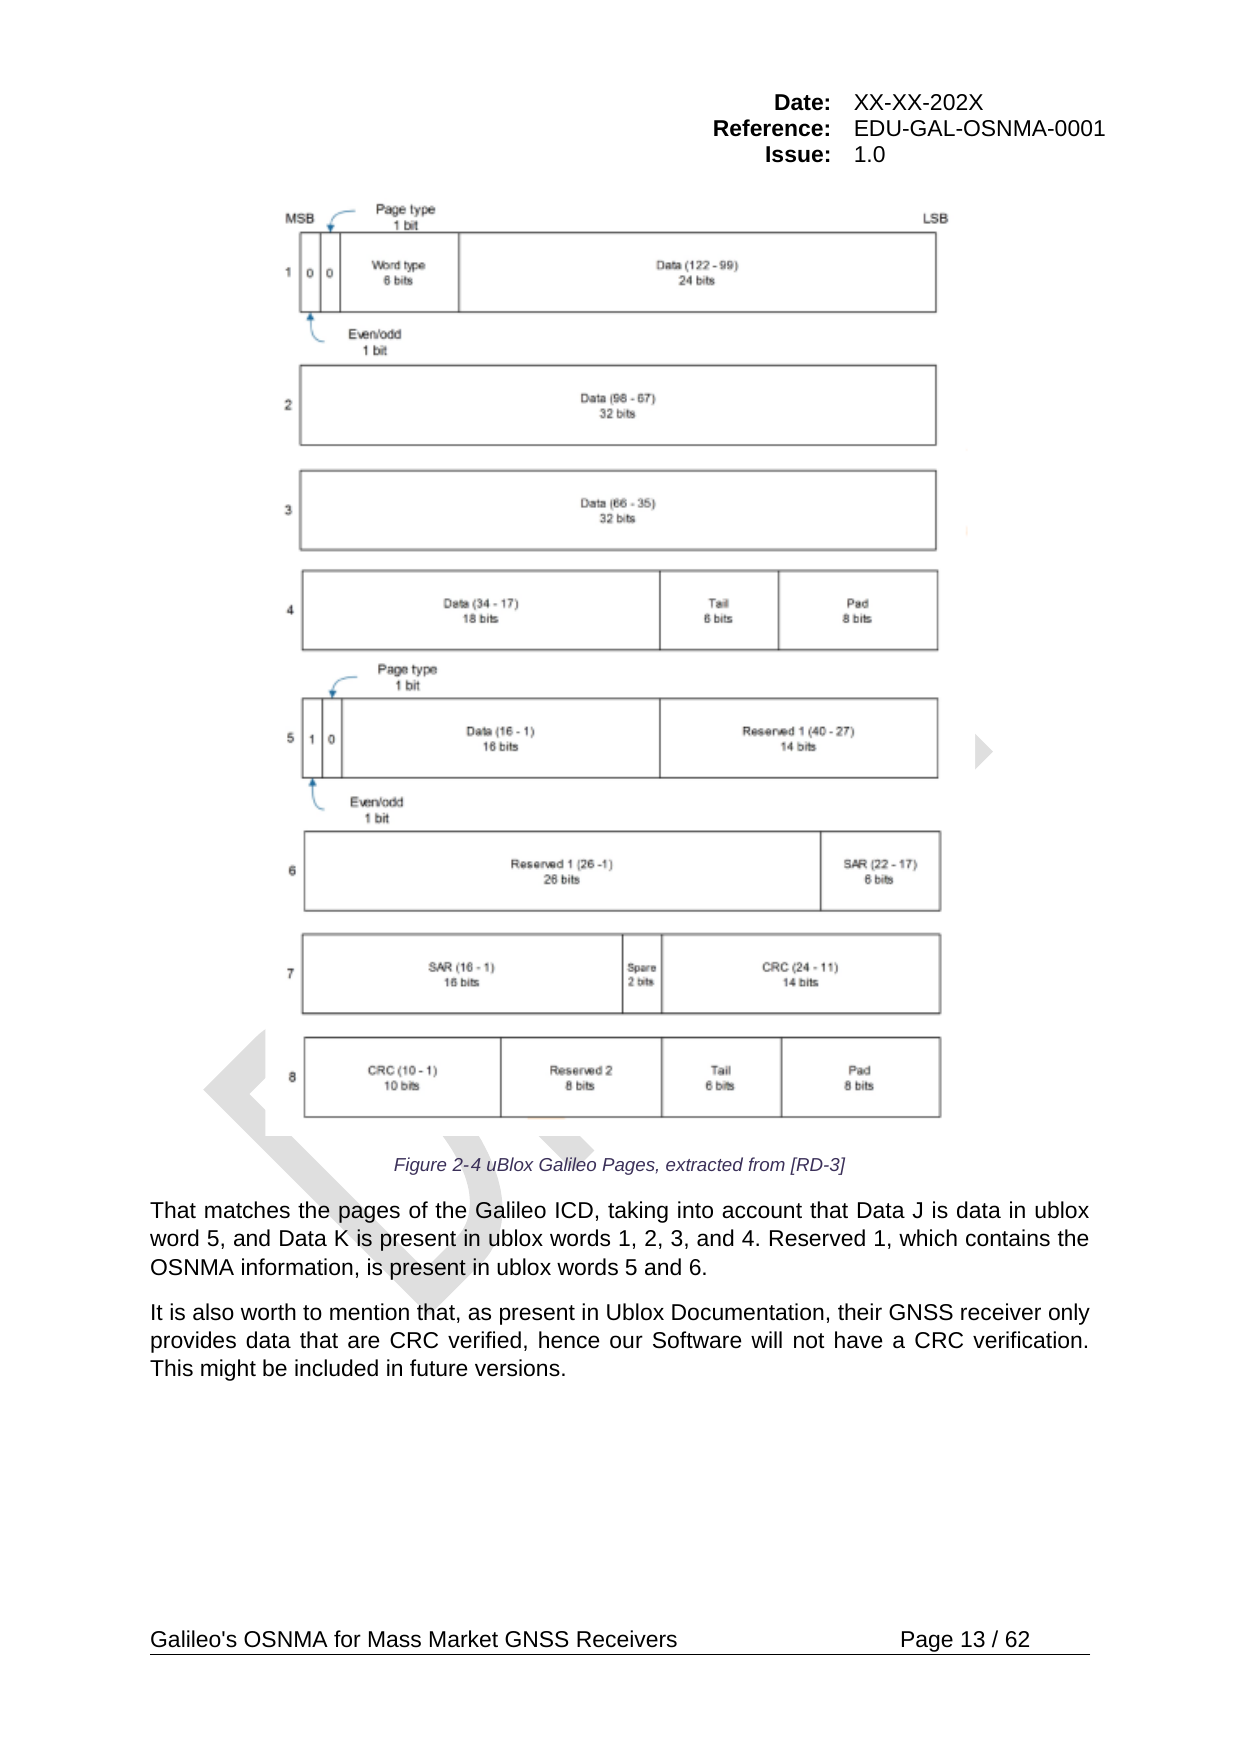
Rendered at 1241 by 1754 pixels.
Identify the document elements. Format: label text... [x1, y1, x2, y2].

text It is also worth to mention that, as present in Ublox Documentation, their GNSS receiver only provides data that are CRC verified, hence our Software will not have a CRC verification. This might be included in future versions. [150, 1298, 1090, 1382]
picture [265, 194, 976, 1136]
text That matches the pages of the Galileo ICD, taking into account that Data J is data in ublox word 5, and Data K is present in ublox words 1, 2, 3, and 4. Reserved 1, which contains the OSNMA information, is present in ublox words 5 and 6. [150, 1197, 1090, 1280]
